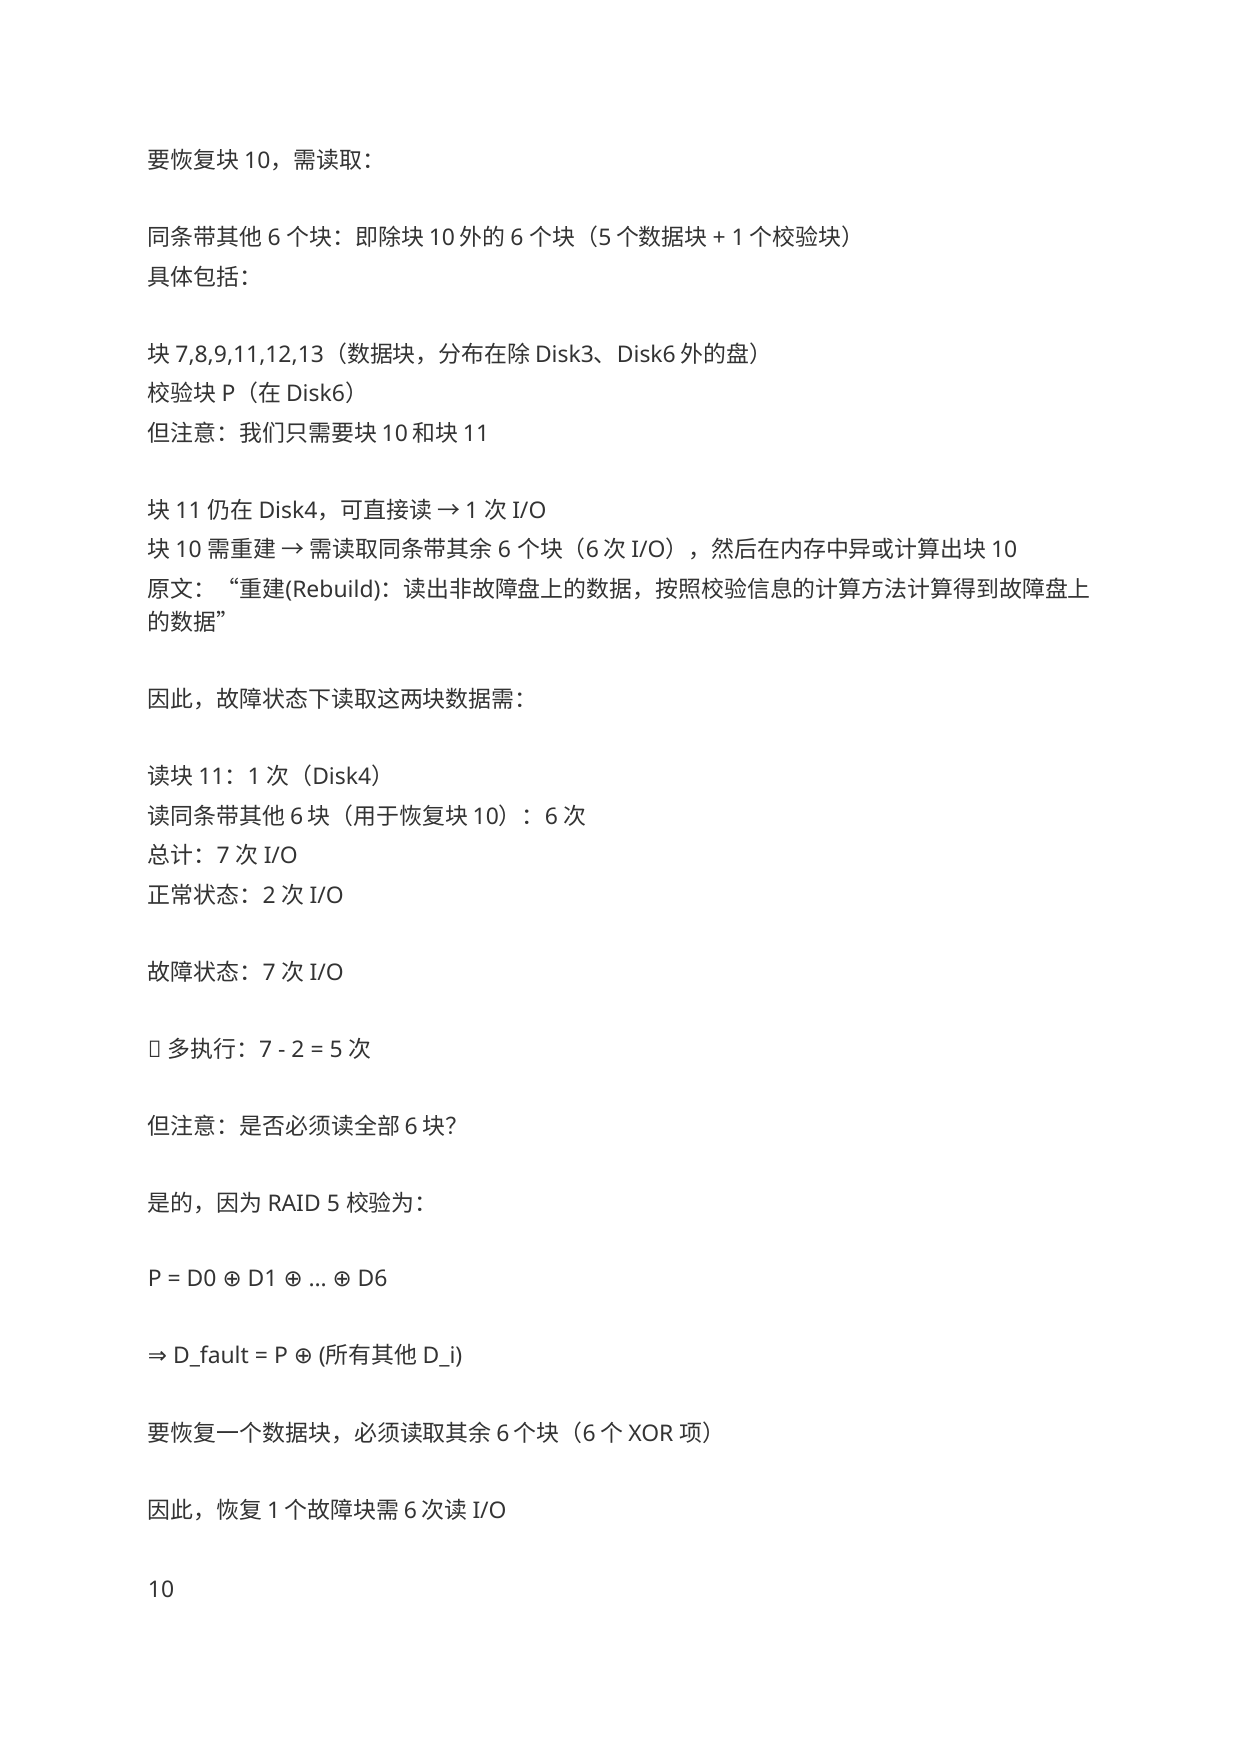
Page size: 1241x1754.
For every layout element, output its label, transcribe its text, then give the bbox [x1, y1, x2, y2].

text 总计：7 次 I/O [148, 837, 1093, 871]
text 校验块 P（在Disk6） [148, 375, 1093, 408]
text 故障状态：7 次 I/O [148, 954, 1093, 987]
text 读同条带其他6块（用于恢复块10）：6 次 [148, 798, 1093, 831]
text 要恢复一个数据块，必须读取其余6个块（6个 XOR 项） [148, 1414, 1093, 1448]
text 原文：“重建(Rebuild)：读出非故障盘上的数据，按照校验信息的计算方法计算得到故障盘上的数据” [148, 571, 1093, 637]
text 但注意：我们只需要块10和块11 [148, 414, 1093, 448]
text 块11 仍在 Disk4，可直接读 → 1 次 I/O [148, 492, 1093, 525]
text 是的，因为 RAID 5 校验为： [148, 1185, 1093, 1218]
text ✅ 多执行：7 - 2 = 5 次 [148, 1031, 1093, 1064]
text 同条带其他 6 个块：即除块10外的 6 个块（5个数据块 + 1个校验块） [148, 219, 1093, 252]
text 读块11：1 次（Disk4） [148, 758, 1093, 791]
text 块7,8,9,11,12,13（数据块，分布在除Disk3、Disk6外的盘） [148, 335, 1093, 369]
text P = D0 ⊕ D1 ⊕ … ⊕ D6 [148, 1262, 1093, 1293]
text 正常状态：2 次 I/O [148, 877, 1093, 910]
text 但注意：是否必须读全部6块？ [148, 1108, 1093, 1141]
text 因此，故障状态下读取这两块数据需： [148, 681, 1093, 714]
text ⇒ D_fault = P ⊕ (所有其他 D_i) [148, 1337, 1093, 1371]
text 具体包括： [148, 258, 1093, 292]
text 要恢复块10，需读取： [148, 142, 1093, 175]
text 块10 需重建 → 需读取同条带其余 6 个块（6次 I/O），然后在内存中异或计算出块10 [148, 531, 1093, 564]
text 因此，恢复1个故障块需6次读 I/O [148, 1491, 1093, 1525]
